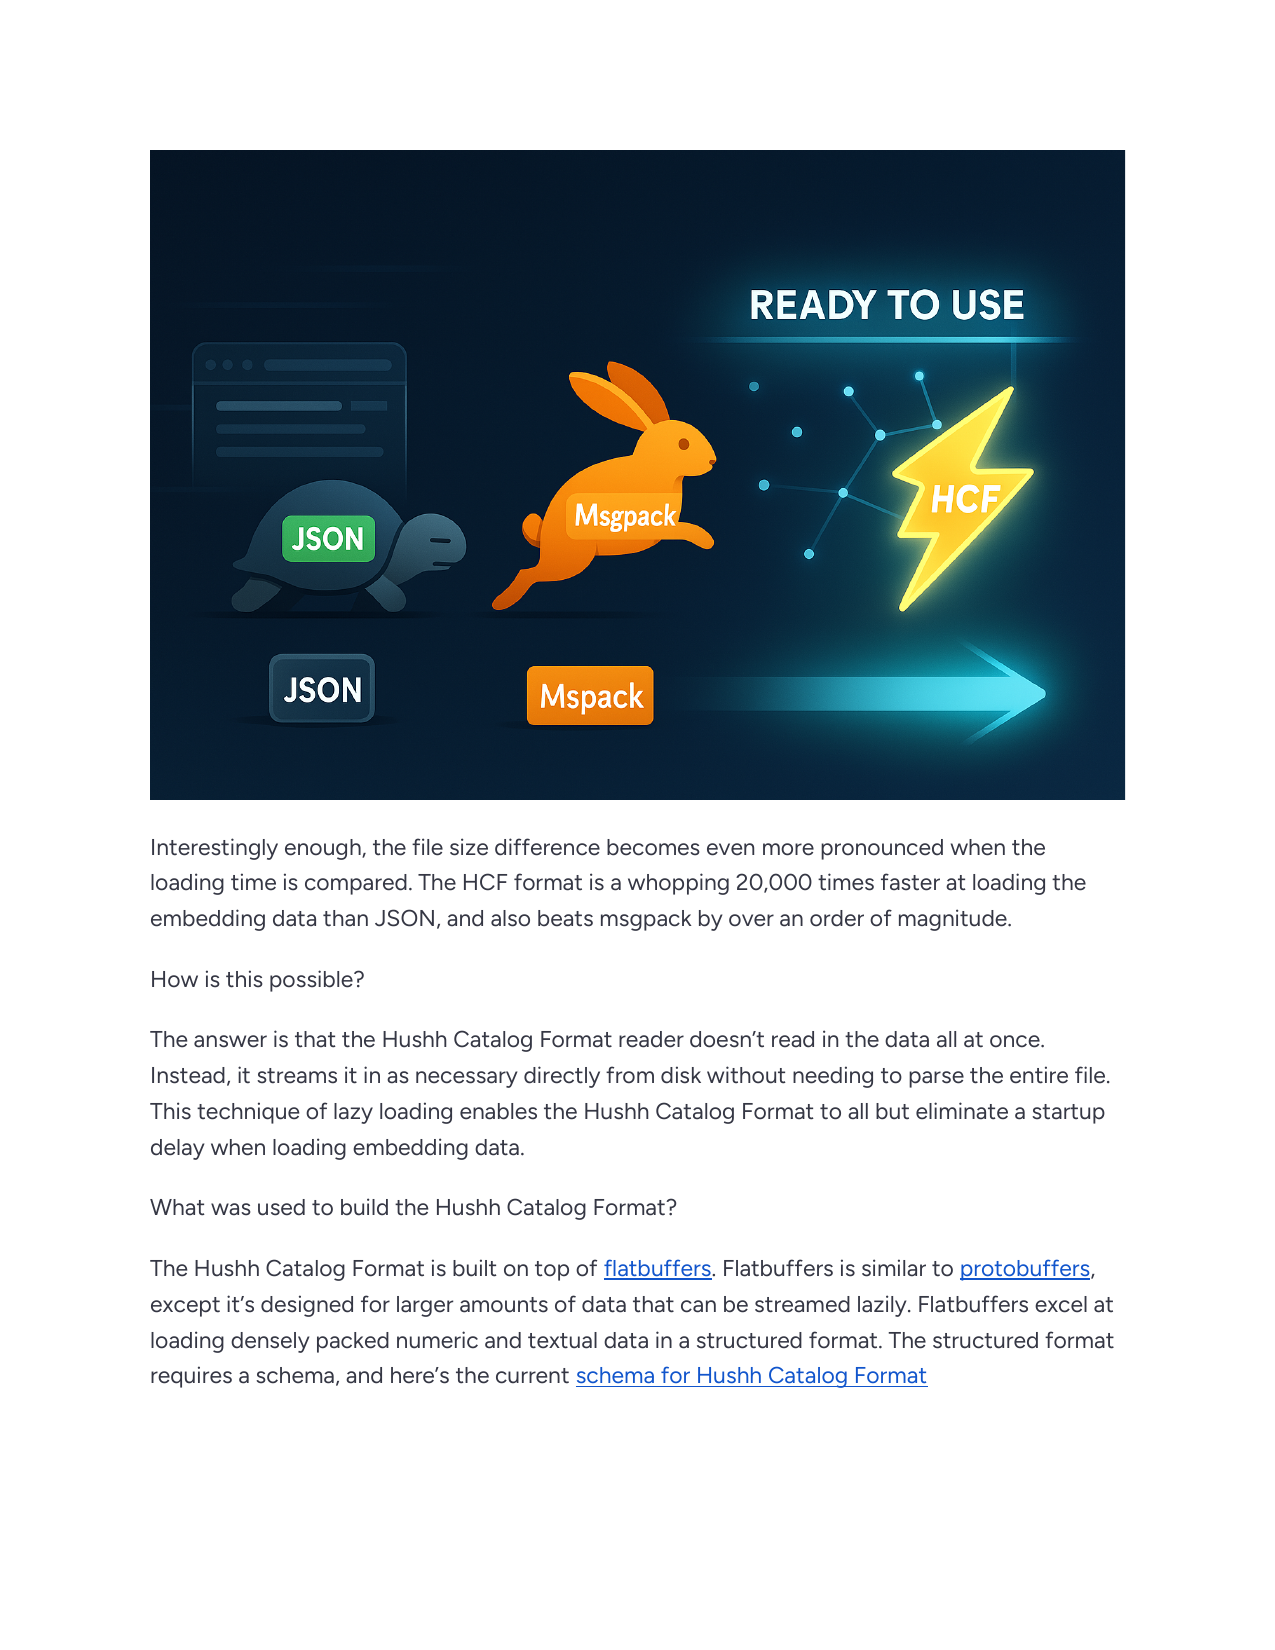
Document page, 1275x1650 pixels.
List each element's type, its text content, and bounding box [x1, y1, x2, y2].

text What was used to build the Hushh Catalog Format? [150, 1194, 1125, 1222]
text The answer is that the Hushh Catalog Format reader doesn’t read in the data all at once. Instead, it streams it in as necessary directly from disk without needing to parse the entire file. This technique of lazy loading enables the Hushh Catalog Format to all but eliminate a startup delay when loading embedding data. [150, 1026, 1125, 1161]
picture [150, 150, 1125, 800]
text Interestingly enough, the file size difference becomes even more pronounced when the loading time is compared. The HCF format is a whopping 20,000 times faster at loading the embedding data than JSON, and also beats msgpack by over an order of magnitude. [150, 833, 1125, 932]
text The Hushh Catalog Format is built on top of flatbuffers. Flatbuffers is similar to protobuffers, except it’s designed for larger amounts of data that can be streamed lazily. Flatbuffers excel at loading densely packed numeric and textual data in a structured format. The structured format requires a schema, and here’s the current schema for Hushh Catalog Format [150, 1255, 1125, 1389]
text How is this possible? [150, 965, 1125, 993]
